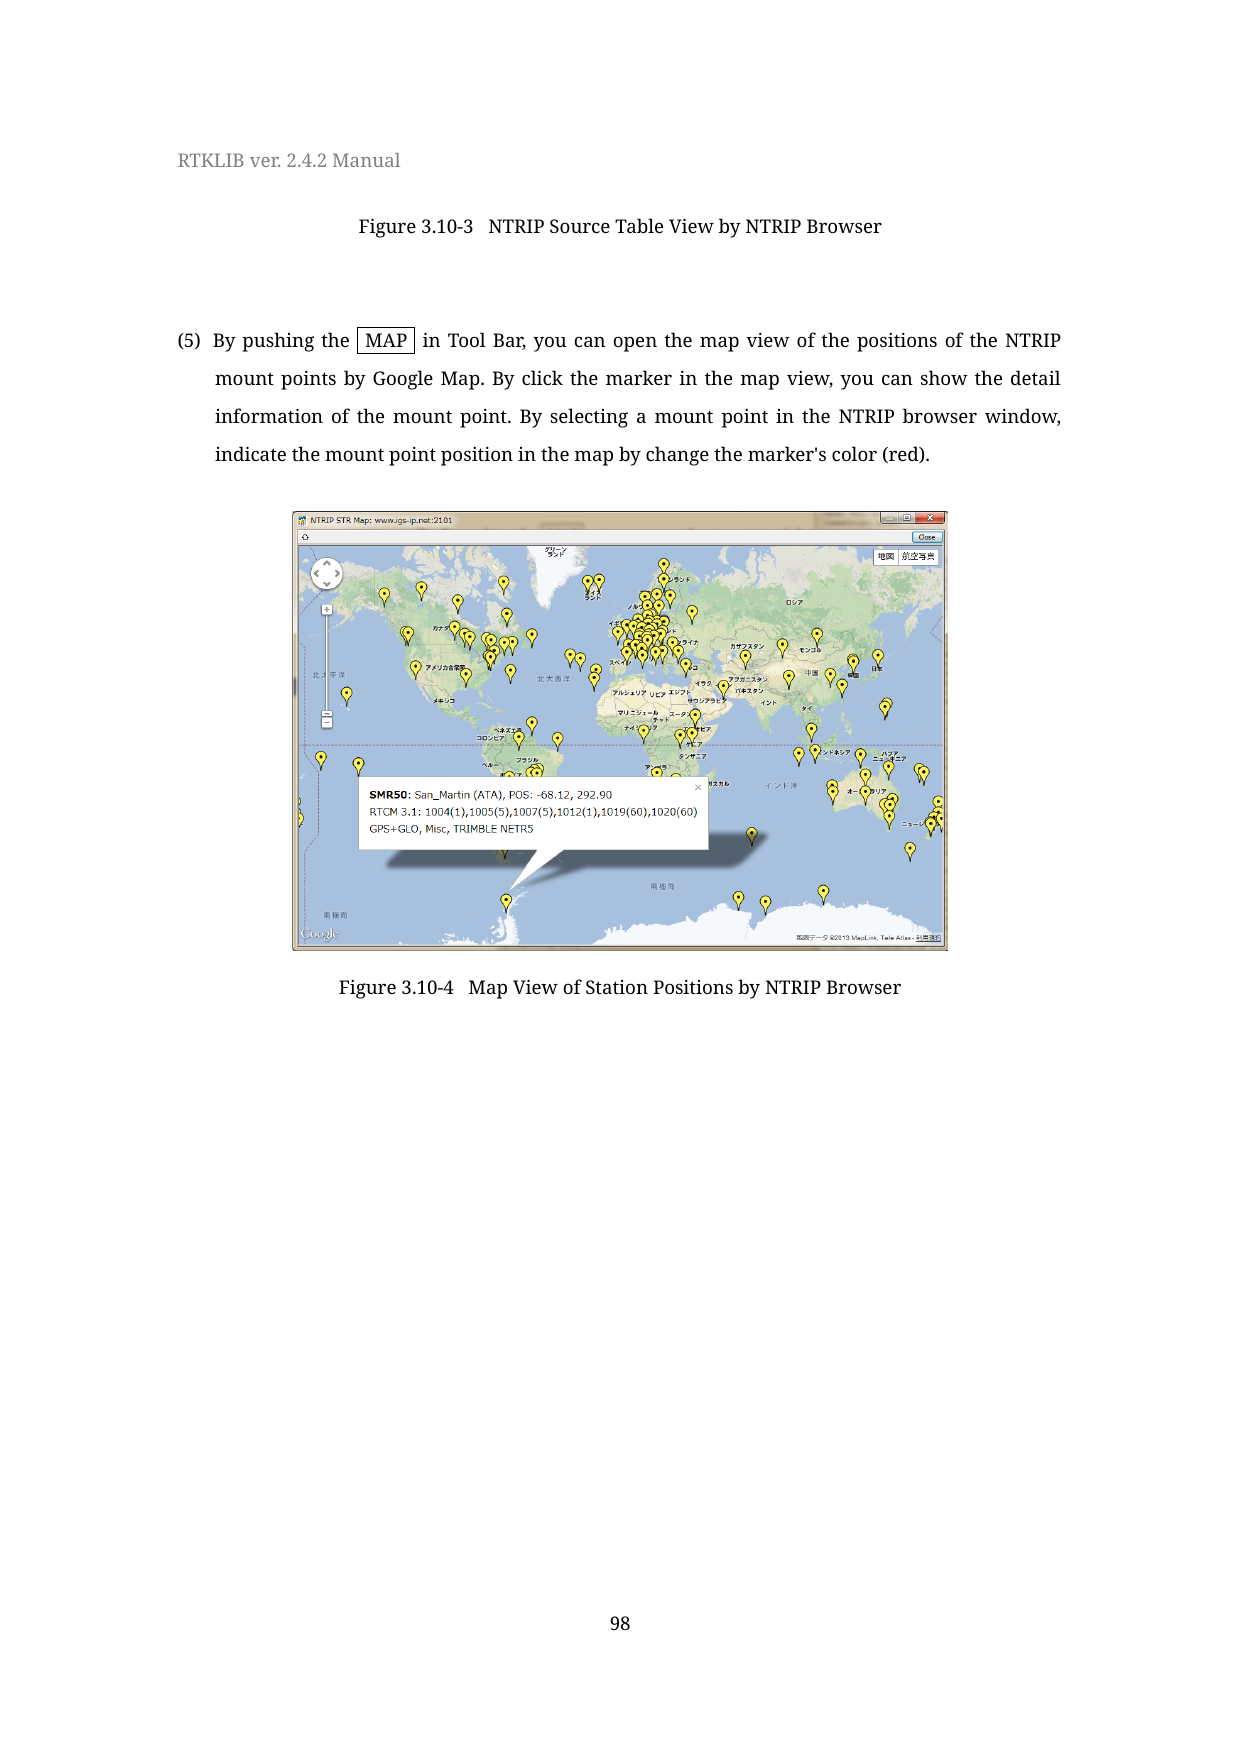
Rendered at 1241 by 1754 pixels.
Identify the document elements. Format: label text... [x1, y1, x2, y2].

text Figure 3.10-4 Map View of Station Positions by NTRIP Browser [177, 968, 1063, 1006]
list By pushing the MAP in Tool Bar, you can open the map view of the positions of the NTRIP mount points by Google Map. By click the marker in the map view, you can show the detail information of the mount point. By selecting a mount point in the NTRIP browser window, indicate the mount point position in the map by change the marker's color (red). [177, 321, 1063, 473]
picture [292, 511, 948, 951]
text Figure 3.10-3 NTRIP Source Table View by NTRIP Browser [177, 207, 1063, 245]
